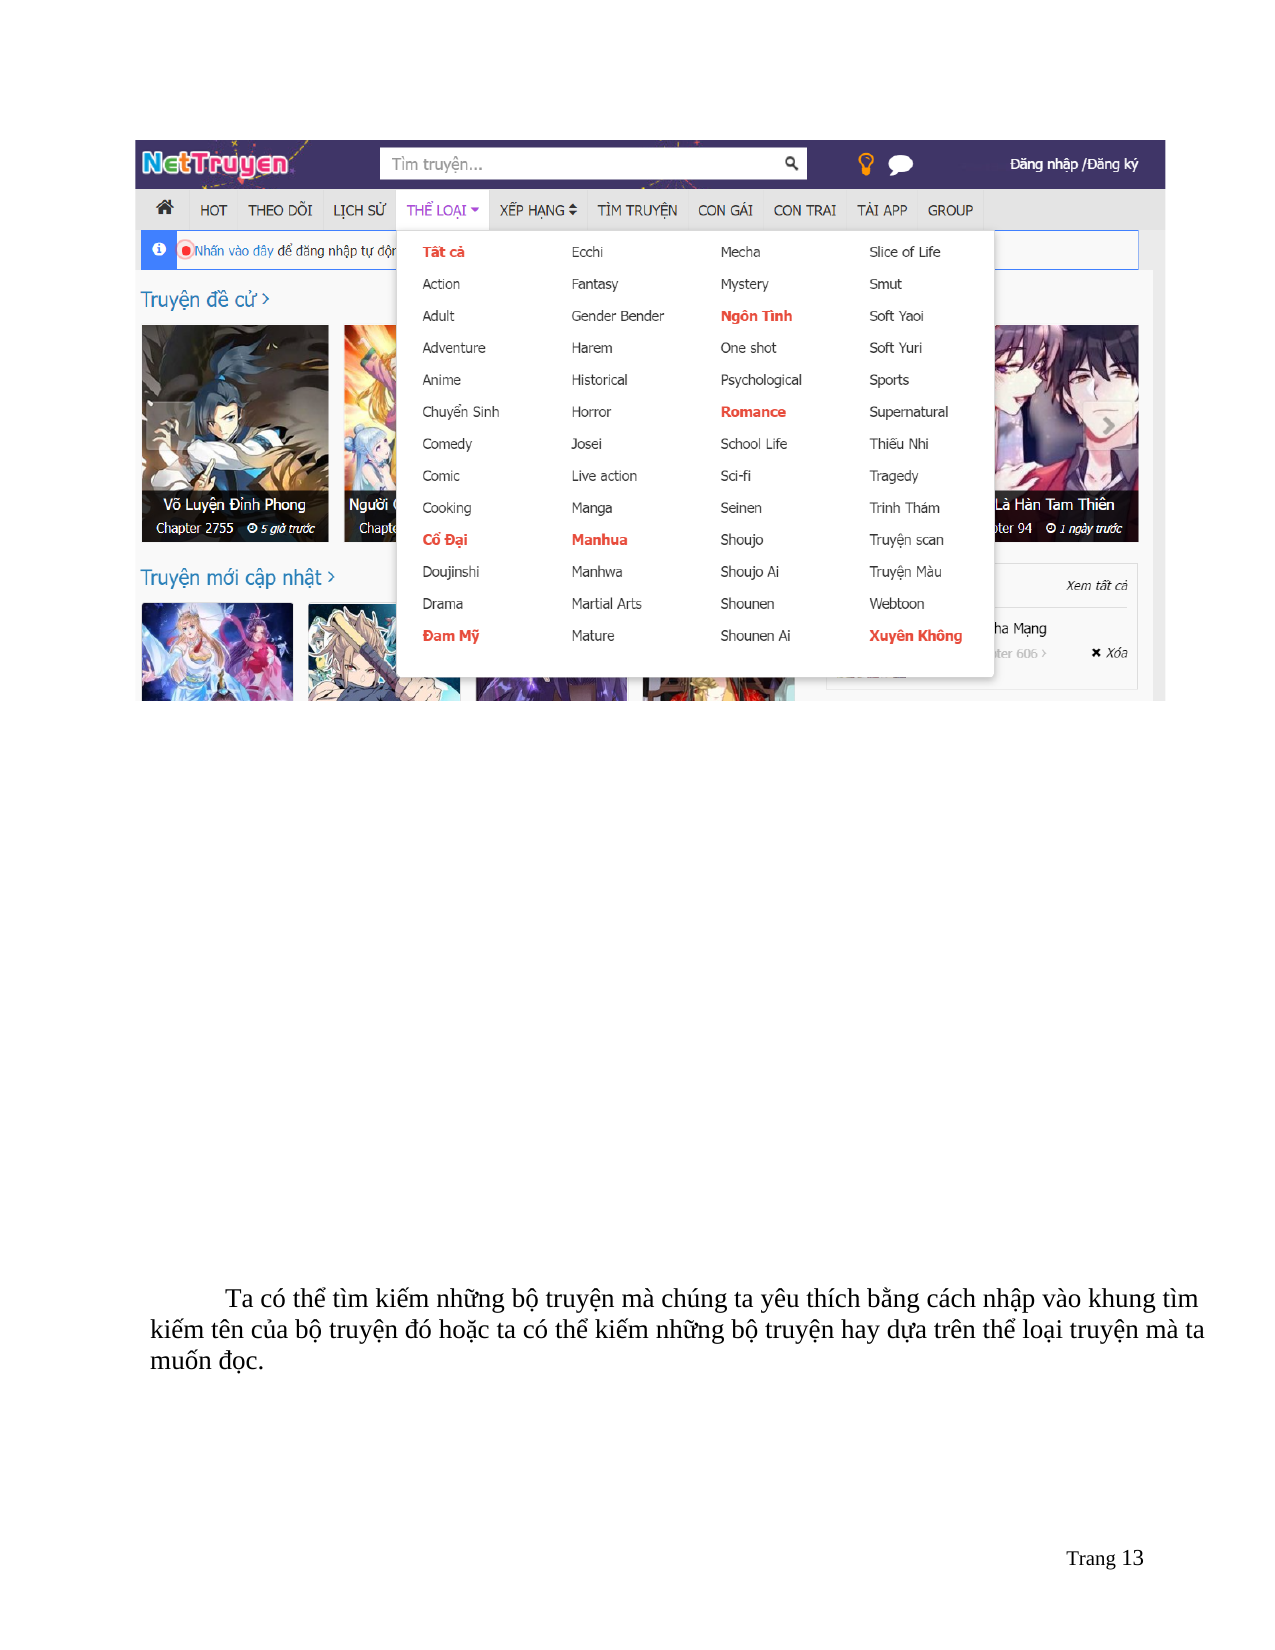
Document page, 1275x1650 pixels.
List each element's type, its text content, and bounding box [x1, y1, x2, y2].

text Ta có thể tìm kiếm những bộ truyện mà chúng ta yêu thích bằng cách nhập vào khung tìm kiếm tên của bộ truyện đó hoặc ta có thể kiếm những bộ truyện hay dựa trên thể loại truyện mà ta muốn đọc. [150, 1282, 1256, 1375]
picture [135, 140, 1166, 701]
